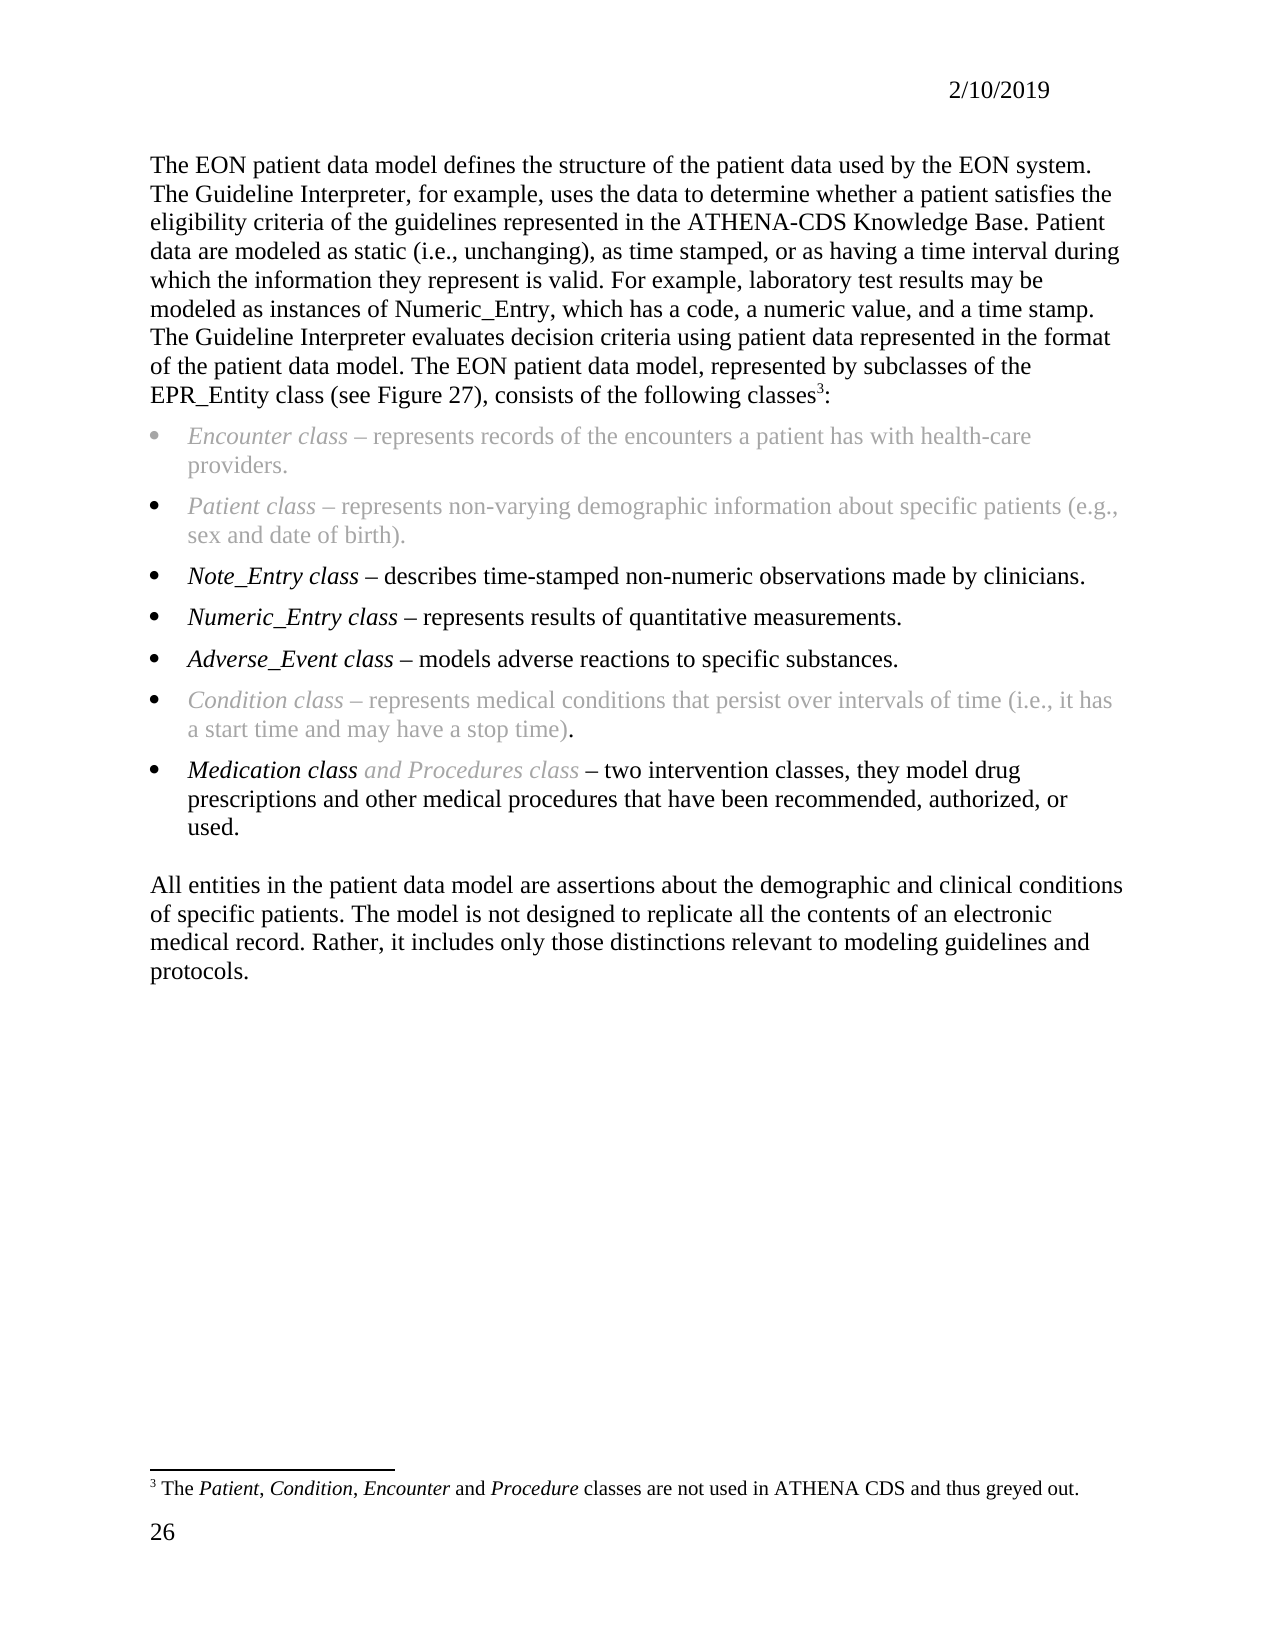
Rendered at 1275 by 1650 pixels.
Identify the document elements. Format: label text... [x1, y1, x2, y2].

text All entities in the patient data model are assertions about the demographic and clinical conditions of specific patients. The model is not designed to replicate all the contents of an electronic medical record. Rather, it includes only those distinctions relevant to modeling guidelines and protocols. [150, 870, 1125, 985]
list Patient class – represents non-varying demographic information about specific patients (e.g., sex and date of birth). [150, 491, 1125, 549]
list Adverse_Event class – models adverse reactions to specific substances. [150, 644, 1125, 672]
list Note_Entry class – describes time-stamped non-numeric observations made by clinicians. [150, 561, 1125, 590]
list Numeric_Entry class – represents results of quantitative measurements. [150, 602, 1125, 631]
list Encounter class – represents records of the encounters a patient has with health-care providers. [150, 421, 1125, 479]
text The EON patient data model defines the structure of the patient data used by the EON system. The Guideline Interpreter, for example, uses the data to determine whether a patient satisfies the eligibility criteria of the guidelines represented in the ATHENA-CDS Knowledge Base. Patient data are modeled as static (i.e., unchanging), as time stamped, or as having a time interval during which the information they represent is valid. For example, laboratory test results may be modeled as instances of Numeric_Entry, which has a code, a numeric value, and a time stamp. The Guideline Interpreter evaluates decision criteria using patient data represented in the format of the patient data model. The EON patient data model, represented by subclasses of the EPR_Entity class (see Figure 27), consists of the following classes: [150, 150, 1125, 409]
list Medication class and Procedures class – two intervention classes, they model drug prescriptions and other medical procedures that have been recommended, authorized, or used. [150, 755, 1125, 841]
list Condition class – represents medical conditions that persist over intervals of time (i.e., it has a start time and may have a stop time). [150, 685, 1125, 742]
